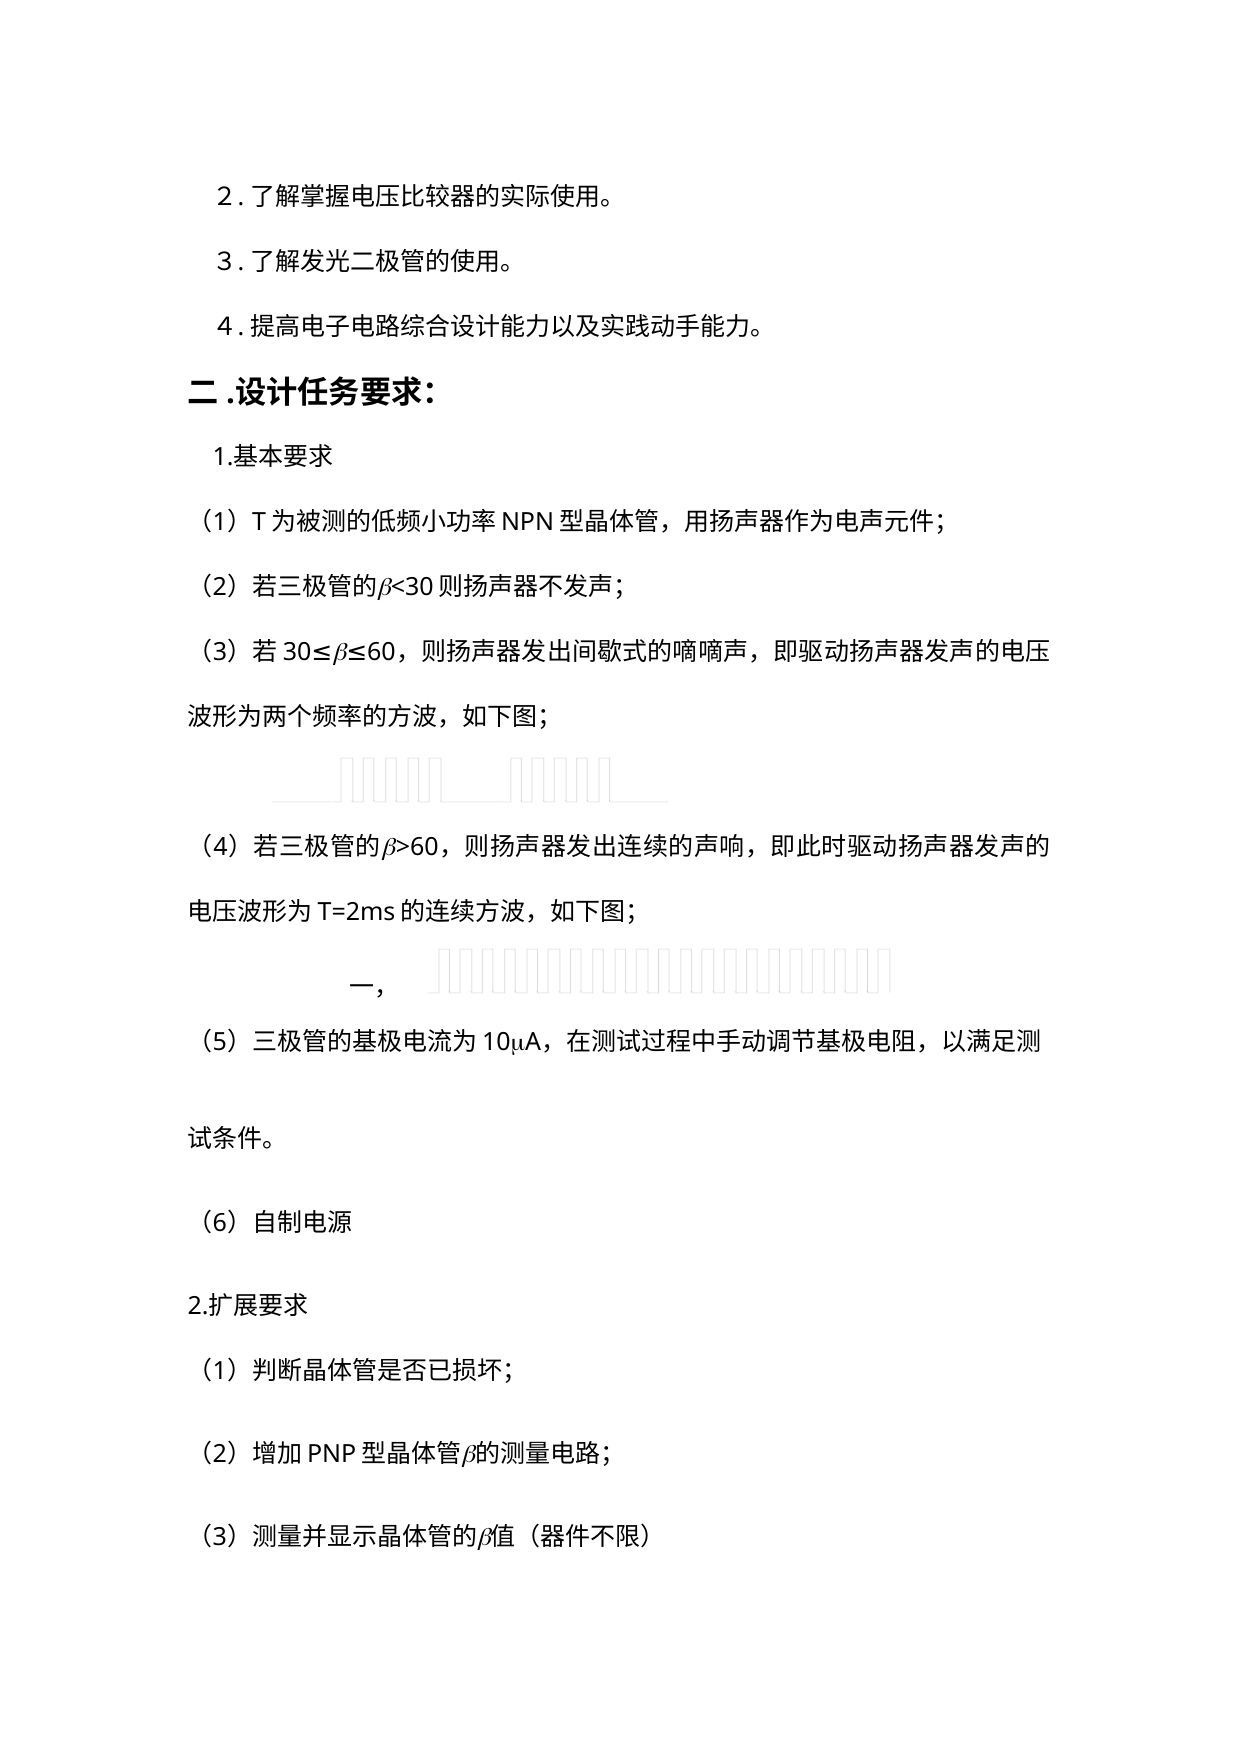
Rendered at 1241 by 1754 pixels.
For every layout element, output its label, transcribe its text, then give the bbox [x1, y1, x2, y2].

text （6）自制电源 [187, 1188, 1053, 1253]
text （1）T为被测的低频小功率NPN型晶体管，用扬声器作为电声元件； [187, 487, 1053, 552]
text （3）若30≤≤60，则扬声器发出间歇式的嘀嘀声，即驱动扬声器发声的电压波形为两个频率的方波，如下图； [187, 617, 1053, 747]
text （4）若三极管的>60，则扬声器发出连续的声响，即此时驱动扬声器发声的电压波形为T=2ms的连续方波，如下图； [187, 812, 1053, 942]
text 1.基本要求 [187, 422, 1053, 487]
text （1）判断晶体管是否已损坏； [187, 1336, 1053, 1401]
text （3）测量并显示晶体管的值（器件不限） [187, 1502, 1053, 1567]
text （2）增加PNP型晶体管的测量电路； [187, 1419, 1053, 1484]
text 二 .设计任务要求： [187, 357, 1053, 422]
text （2）若三极管的<30则扬声器不发声； [187, 552, 1053, 617]
list 了解发光二极管的使用。 [212, 227, 1053, 292]
list 了解掌握电压比较器的实际使用。 [212, 162, 1053, 227]
list 提高电子电路综合设计能力以及实践动手能力。 [212, 292, 1053, 357]
text 2.扩展要求 [187, 1271, 1053, 1336]
text （5）三极管的基极电流为，在测试过程中手动调节基极电阻，以满足测试条件。 [187, 1007, 1053, 1169]
